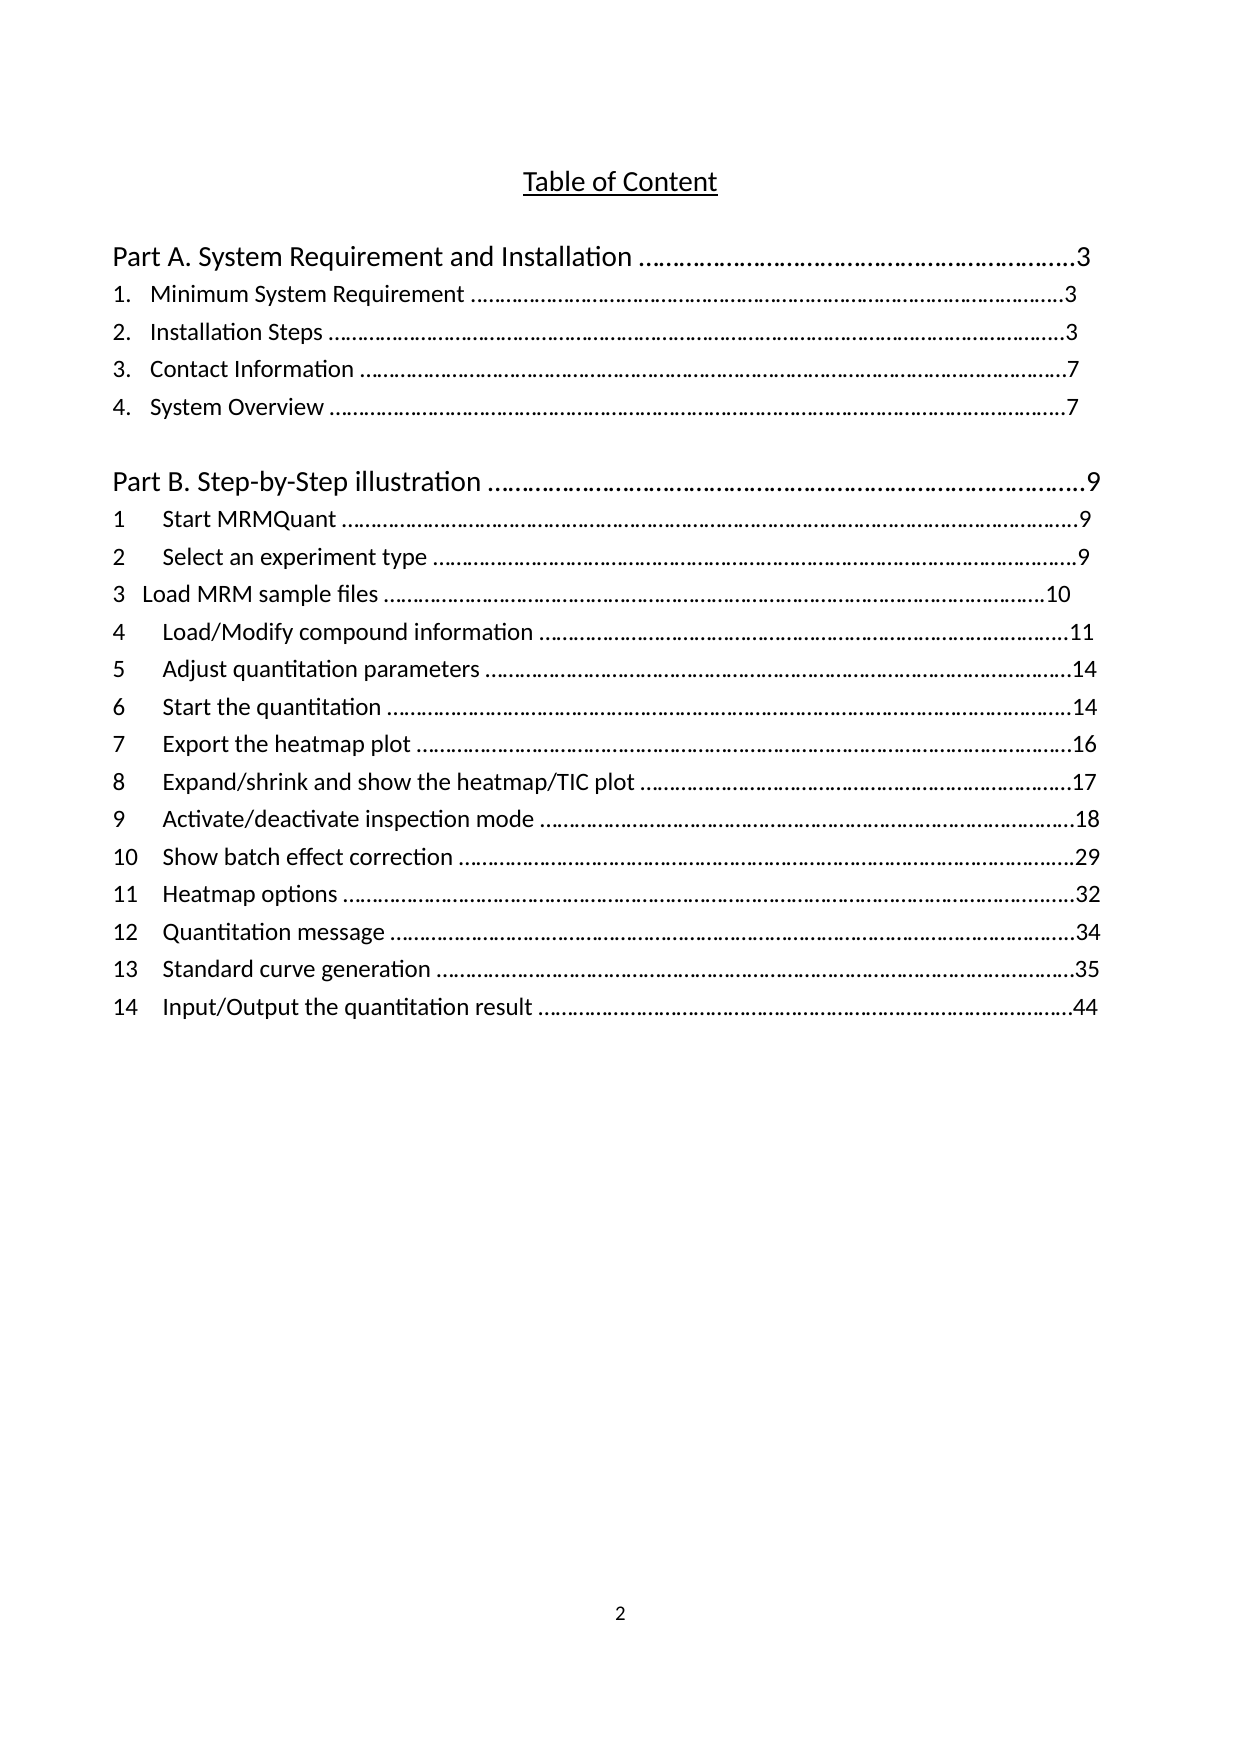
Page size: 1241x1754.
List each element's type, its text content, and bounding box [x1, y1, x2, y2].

text Part A. System Requirement and Installation ………………………………………………………..3 [112, 237, 1128, 275]
text 3 Load MRM sample files …………………………………………………………………………………………………….10 [112, 575, 1128, 612]
text 14 Input/Output the quantitation result …………………………………………………………………………………44 [112, 987, 1128, 1025]
text 4 Load/Modify compound information ………………………………………………………………………………..11 [112, 612, 1128, 650]
text 11 Heatmap options …………………………………………………………………………………………………………..…..32 [112, 875, 1128, 912]
list Installation Steps ………………………………………………………………………………………………………………..3 [112, 312, 1128, 350]
text 5 Adjust quantitation parameters …………………………………………………………………………………………14 [112, 650, 1128, 687]
text 10 Show batch effect correction ………………………………………………………………………………………….….29 [112, 837, 1128, 875]
text 8 Expand/shrink and show the heatmap/TIC plot …………………………………………………………………17 [112, 762, 1128, 800]
text 2 Select an experiment type ………………………………………………………………………………………………….9 [112, 537, 1128, 575]
list Minimum System Requirement ..………………………………………………………………………………………..3 [112, 275, 1128, 312]
text 12 Quantitation message ………………………………………………………………………………………………………..34 [112, 912, 1128, 950]
text 9 Activate/deactivate inspection mode …………………………………………………………………………………18 [112, 800, 1128, 837]
text 7 Export the heatmap plot ……………………………………………………………………………………………………16 [112, 725, 1128, 762]
text 13 Standard curve generation …………………………………………………………………………………………………35 [112, 950, 1128, 987]
text 6 Start the quantitation ………………………………………………………………………………………………………..14 [112, 687, 1128, 725]
text 1 Start MRMQuant ………………………………………………………………………………………………………………..9 [112, 500, 1128, 537]
text Table of Content [112, 162, 1128, 200]
list Contact Information ……………………………………………………………………………………………………………7 [112, 350, 1128, 387]
text Part B. Step-by-Step illustration ……………………………………………………………………………..9 [112, 462, 1128, 500]
list System Overview ………………………………………………………………………………………………………………..7 [112, 387, 1128, 425]
